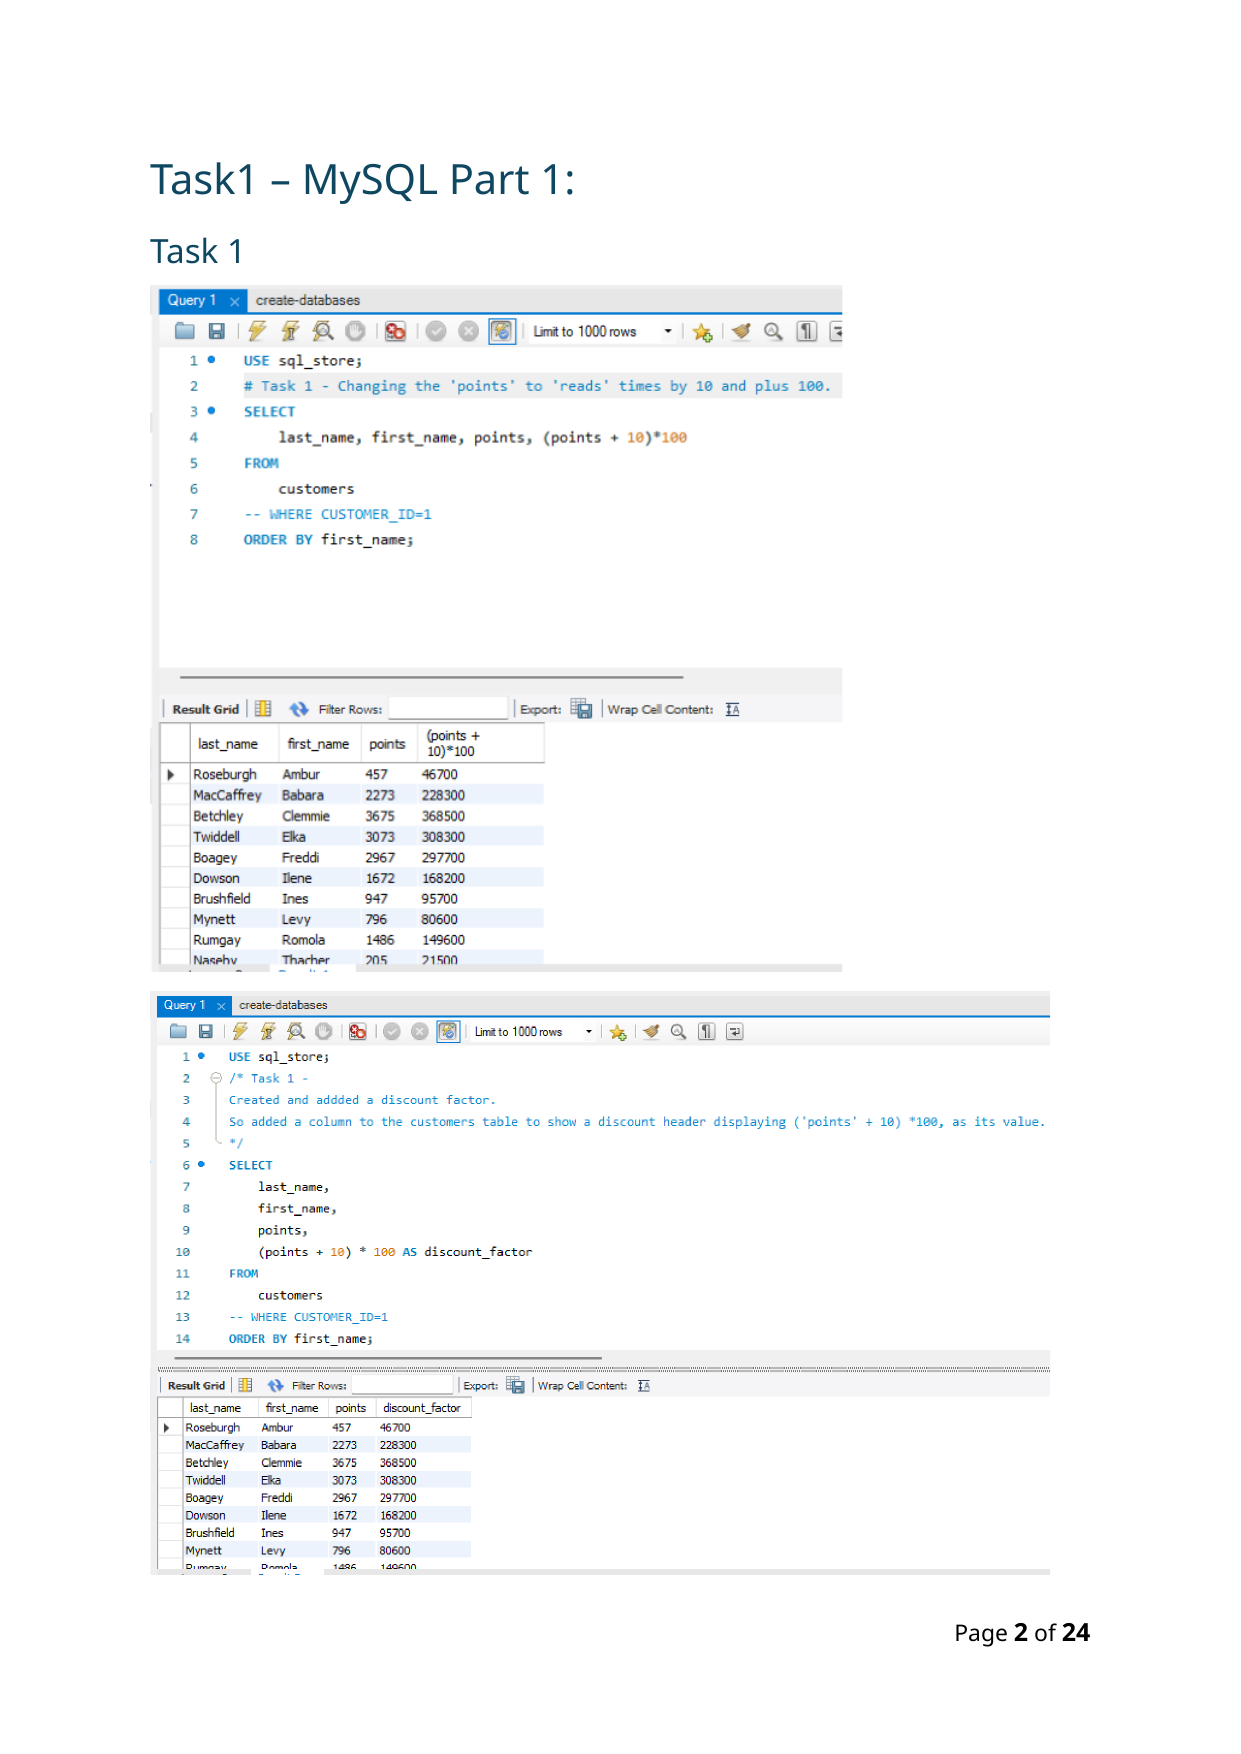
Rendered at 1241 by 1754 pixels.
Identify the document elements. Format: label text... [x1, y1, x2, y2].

picture [150, 285, 843, 972]
subtitle Task 1 [150, 228, 1090, 273]
picture [150, 991, 1050, 1575]
subtitle Task1 – MySQL Part 1: [150, 150, 1090, 207]
